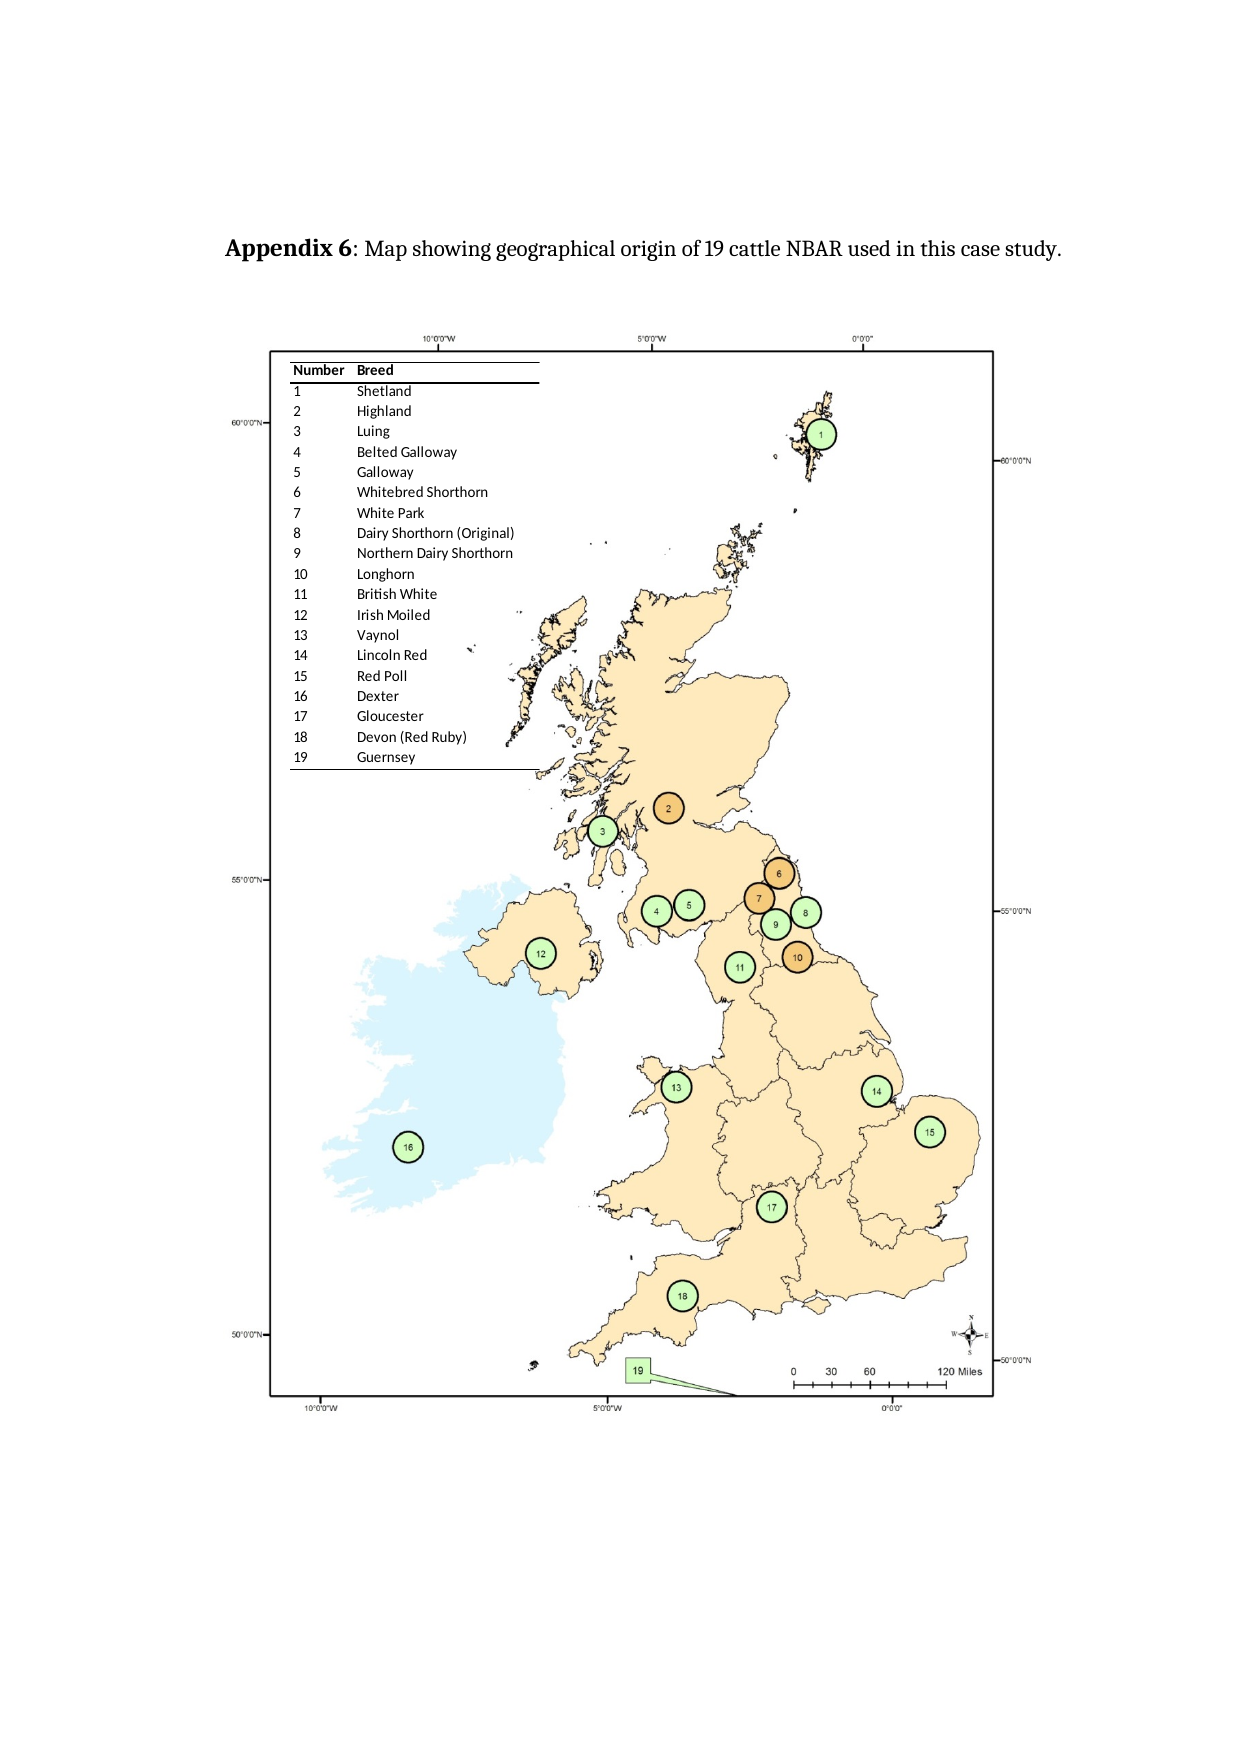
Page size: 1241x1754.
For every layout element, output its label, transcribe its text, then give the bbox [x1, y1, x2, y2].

picture [223, 303, 1039, 1443]
subtitle Appendix 6: Map showing geographical origin of 19 cattle NBAR used in this case study. [225, 234, 1090, 263]
